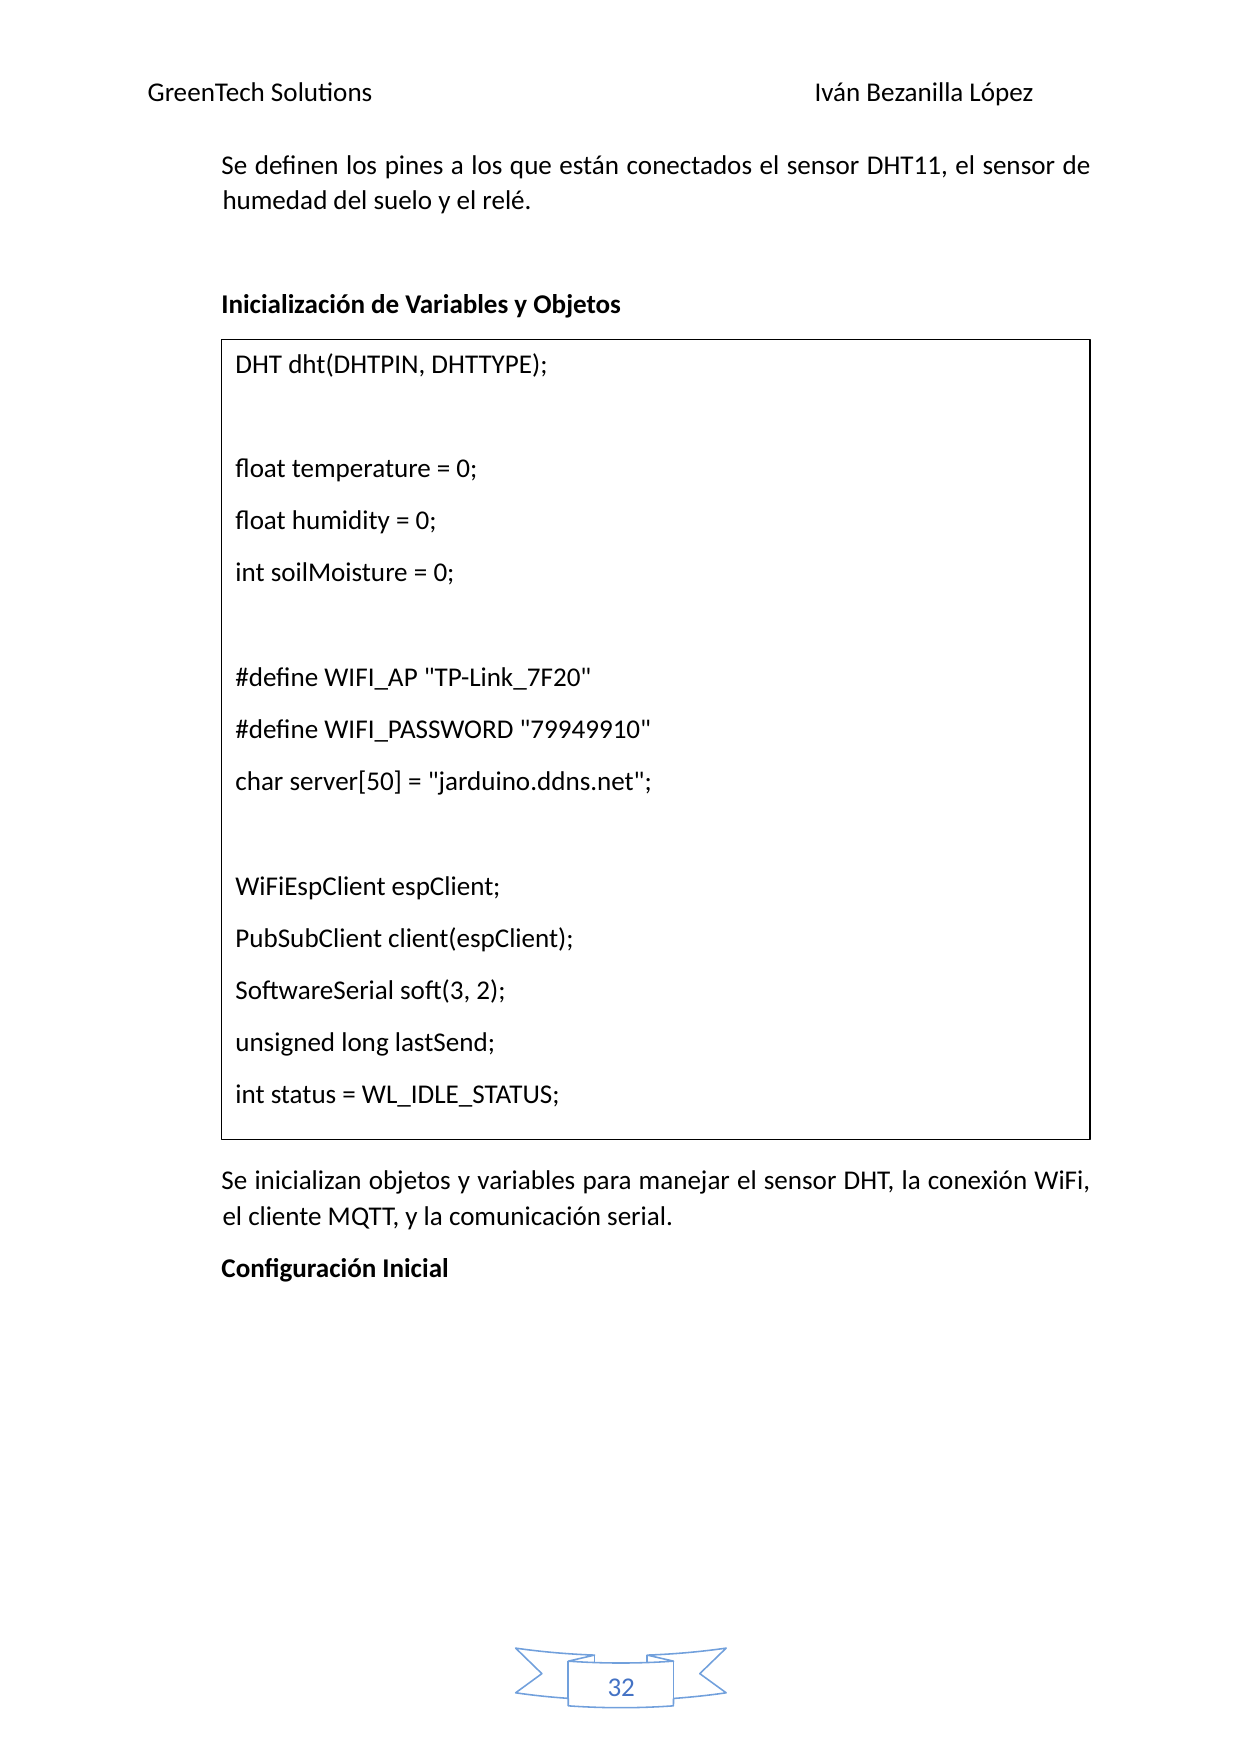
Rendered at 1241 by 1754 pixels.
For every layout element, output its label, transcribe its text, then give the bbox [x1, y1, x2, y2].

text Configuración Inicial [221, 1251, 1092, 1284]
text Inicialización de Variables y Objetos [221, 287, 1092, 320]
text Se inicializan objetos y variables para manejar el sensor DHT, la conexión WiFi, el cliente MQTT, y la comunicación serial. [221, 1163, 1092, 1232]
text Se definen los pines a los que están conectados el sensor DHT11, el sensor de humedad del suelo y el relé. [221, 148, 1092, 216]
